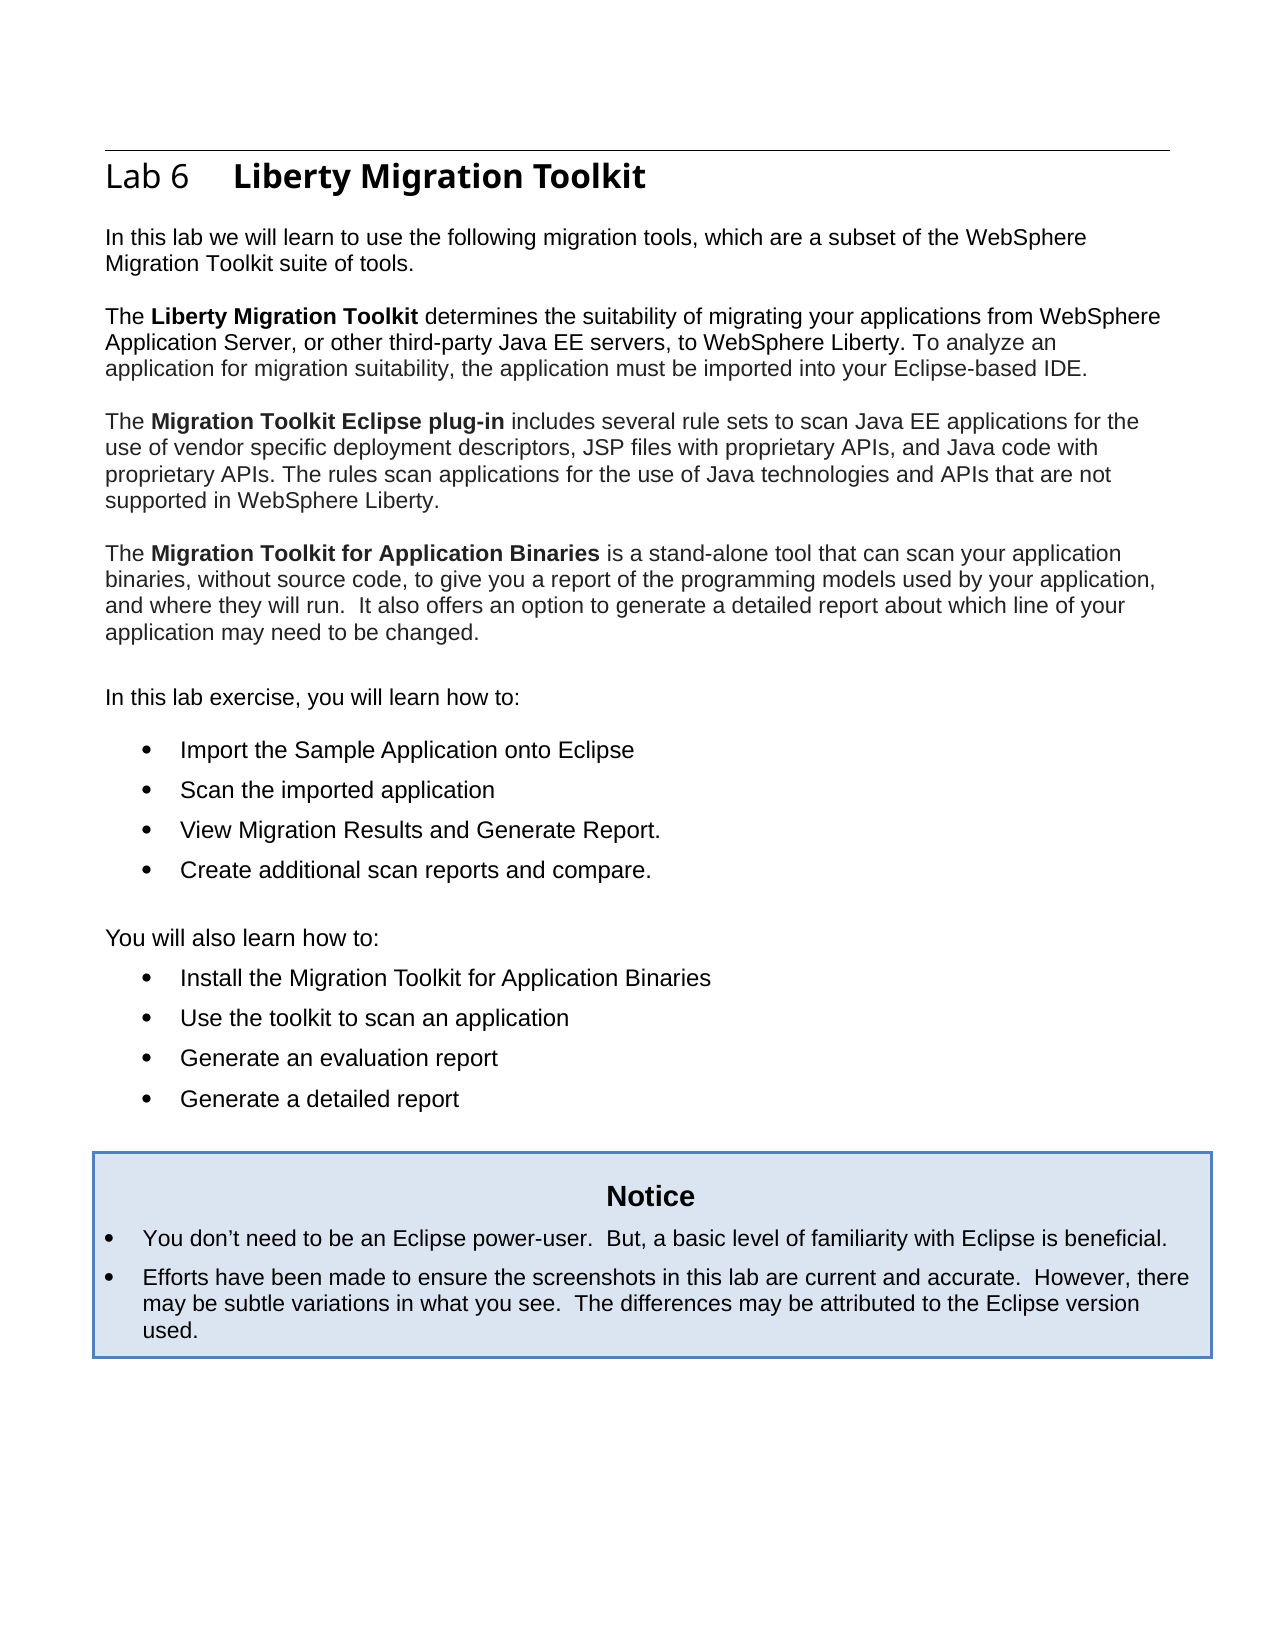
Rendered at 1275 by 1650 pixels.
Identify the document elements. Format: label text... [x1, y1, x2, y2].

text The Migration Toolkit Eclipse plug-in includes several rule sets to scan Java EE applications for the use of vendor specific deployment descriptors, JSP files with proprietary APIs, and Java code with proprietary APIs. The rules scan applications for the use of Java technologies and APIs that are not supported in WebSphere Liberty. [440, 408, 1170, 513]
text The Liberty Migration Toolkit determines the suitability of migrating your applications from WebSphere Application Server, or other third-party Java EE servers, to WebSphere Liberty. To analyze an application for migration suitability, the application must be imported into your Eclipse-based IDE. [105, 303, 1170, 382]
text The Migration Toolkit for Application Binaries is a stand-alone tool that can scan your application binaries, without source code, to give you a report of the programming models used by your application, and where they will run. It also offers an option to generate a detailed report about which line of your application may need to be changed. [105, 540, 1170, 645]
list Generate a detailed report [142, 1084, 1170, 1112]
list Scan the imported application [142, 776, 1170, 804]
list Generate an evaluation report [142, 1044, 1170, 1072]
list Import the Sample Application onto Eclipse [142, 736, 1170, 764]
text In this lab exercise, you will learn how to: [105, 684, 1170, 710]
subtitle Lab 6 Liberty Migration Toolkit [105, 151, 1170, 198]
list View Migration Results and Generate Report. [142, 816, 1170, 844]
text You will also learn how to: [105, 924, 1170, 952]
list Install the Migration Toolkit for Application Binaries [142, 964, 1170, 992]
table_header Notice You don’t need to be an Eclipse power-user. But, a basic level of familiarity with Eclipse is beneficial. Efforts have been made to ensure the screenshots in this lab are current and accurate. However, there may be subtle variations in what you see. The differences may be attributed to the Eclipse version used. [95, 1154, 1210, 1356]
text In this lab we will learn to use the following migration tools, which are a subset of the WebSphere Migration Toolkit suite of tools. [105, 223, 1170, 276]
list Use the toolkit to scan an application [142, 1004, 1170, 1032]
list Create additional scan reports and compare. [142, 856, 1170, 884]
